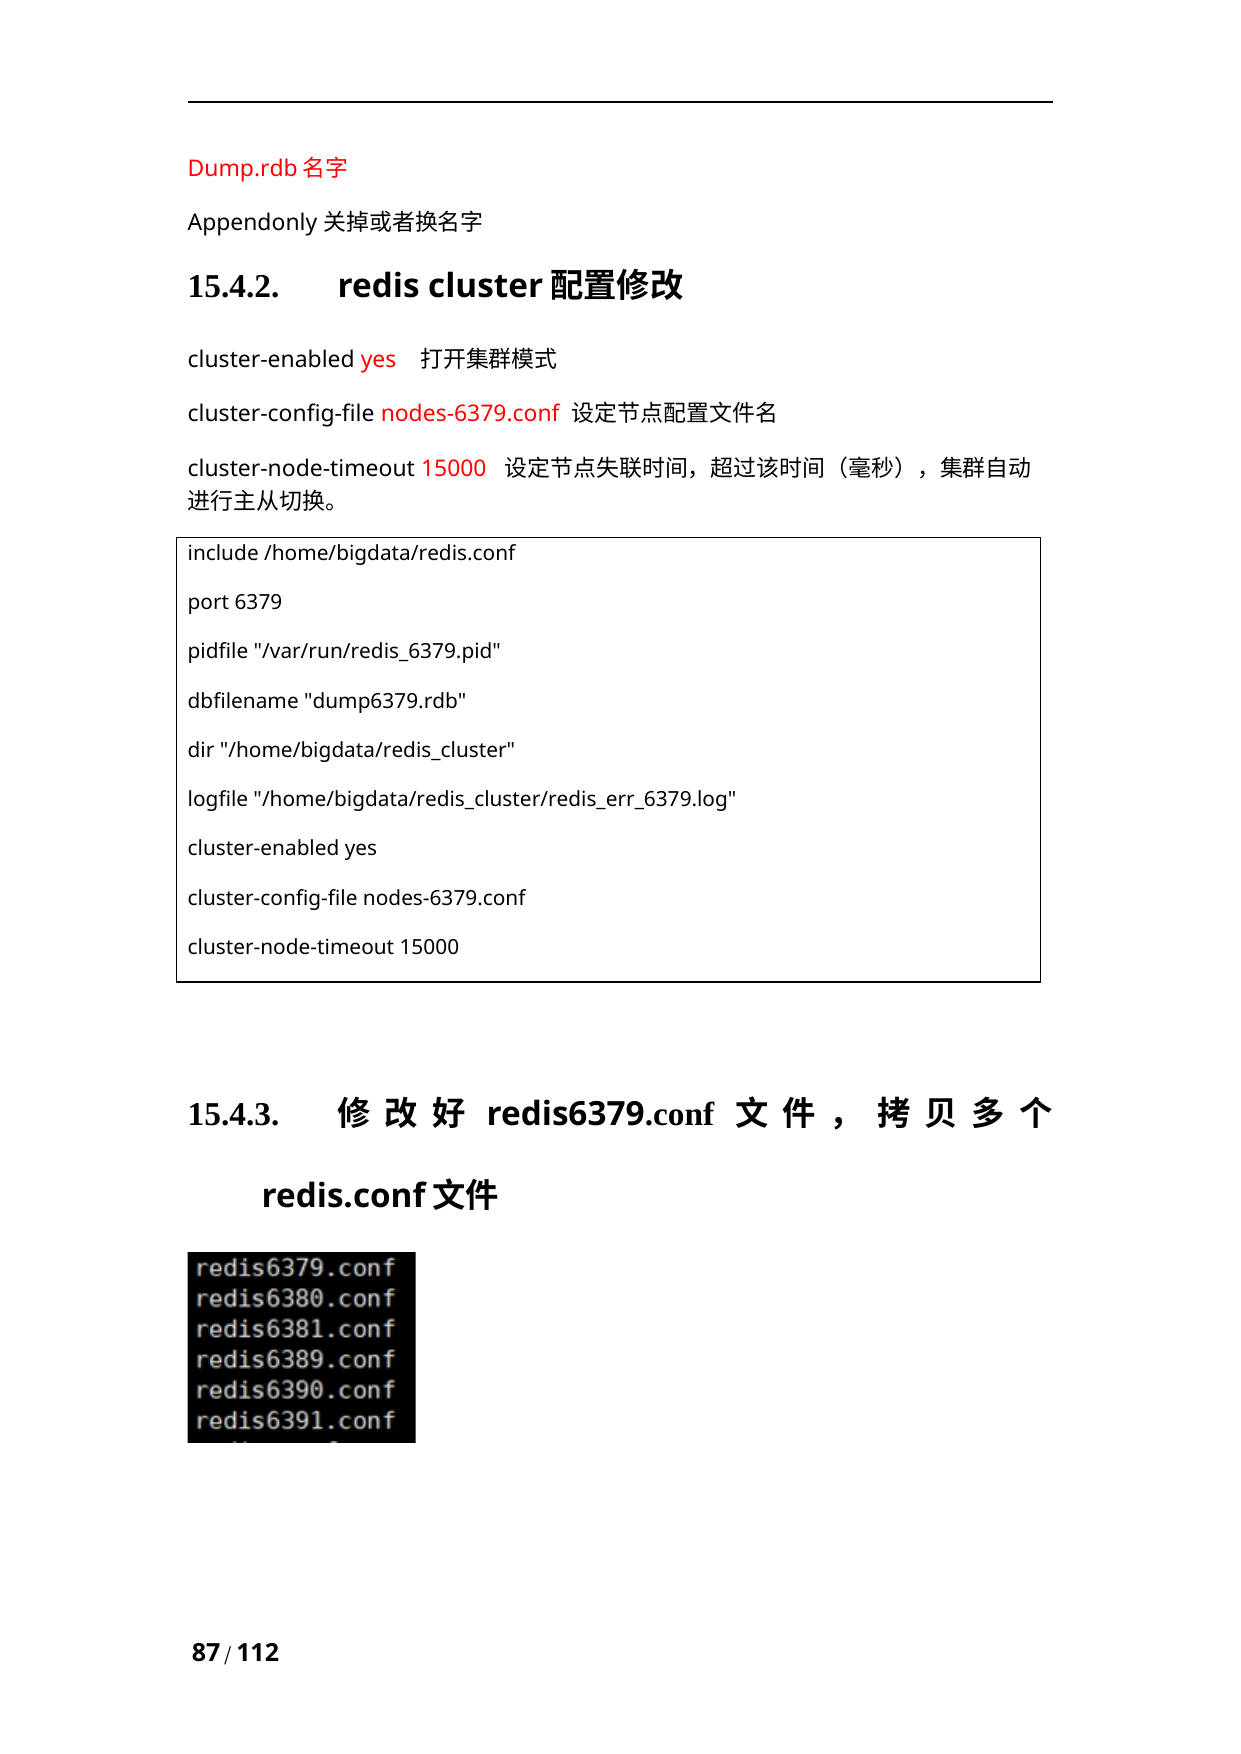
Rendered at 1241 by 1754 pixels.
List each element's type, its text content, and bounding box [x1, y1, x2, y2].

list redis cluster配置修改 [187, 258, 1053, 307]
text cluster-config-file nodes-6379.conf 设定节点配置文件名 [187, 395, 1053, 429]
list 修改好redis6379.conf文件，拷贝多个redis.conf文件 [187, 1087, 1053, 1218]
text Dump.rdb名字 [187, 150, 1053, 183]
text cluster-enabled yes 打开集群模式 [187, 341, 1053, 374]
picture [187, 1252, 416, 1443]
text cluster-node-timeout 15000 设定节点失联时间，超过该时间（毫秒），集群自动进行主从切换。 [187, 449, 1053, 516]
table_header include /home/bigdata/redis.conf port 6379 pidfile "/var/run/redis_6379.pid" dbfilename "dump6379.rdb" dir "/home/bigdata/redis_cluster" logfile "/home/bigdata/redis_cluster/redis_err_6379.log" cluster-enabled yes cluster-config-file nodes-6379.conf cluster-node-timeout 15000 [177, 538, 1040, 981]
text Appendonly 关掉或者换名字 [187, 204, 1053, 237]
